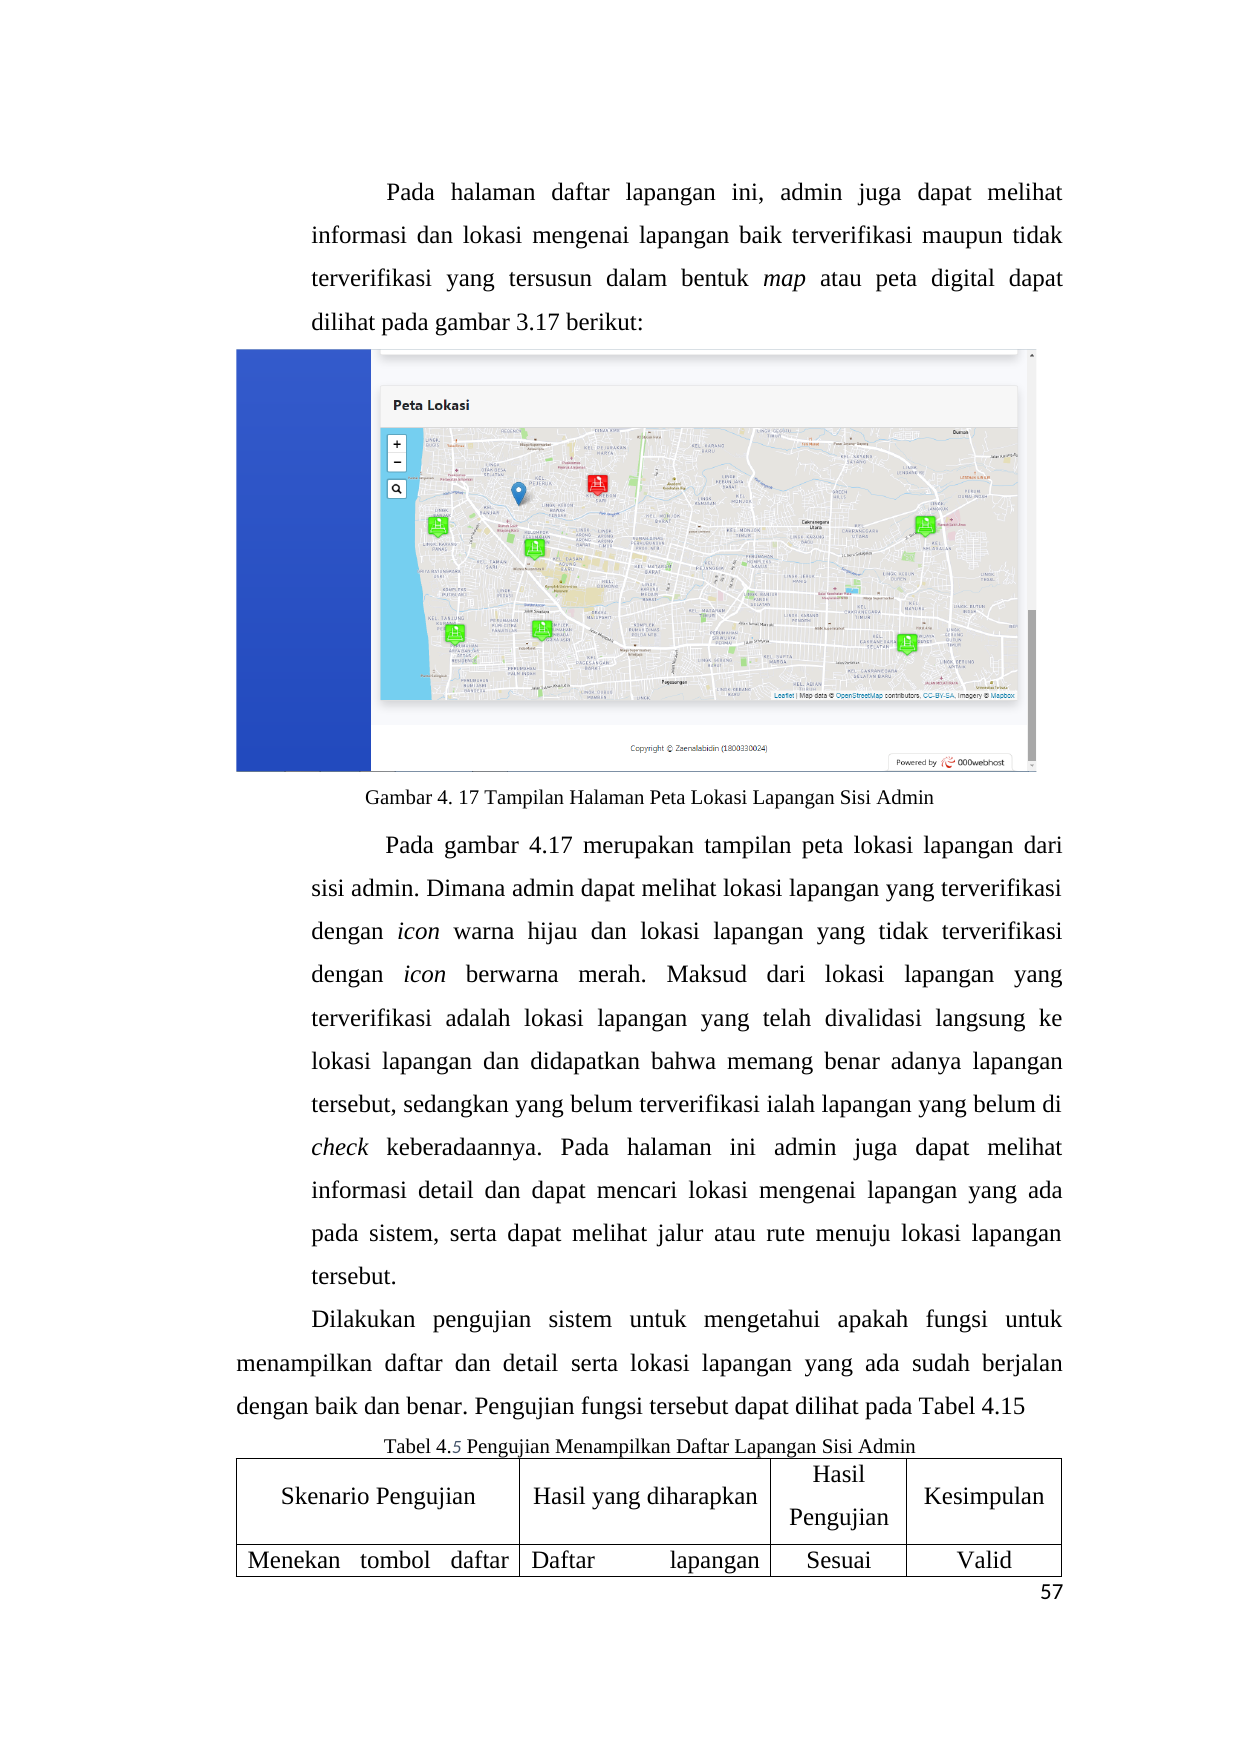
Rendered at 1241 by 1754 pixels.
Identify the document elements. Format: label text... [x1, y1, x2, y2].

table_cell Valid [907, 1545, 1061, 1576]
table_header Hasil Pengujian [771, 1459, 906, 1544]
text Pada gambar 4.17 merupakan tampilan peta lokasi lapangan dari sisi admin. Dimana admin dapat melihat lokasi lapangan yang terverifikasi dengan icon warna hijau dan lokasi lapangan yang tidak terverifikasi dengan icon berwarna merah. Maksud dari lokasi lapangan yang terverifikasi adalah lokasi lapangan yang telah divalidasi langsung ke lokasi lapangan dan didapatkan bahwa memang benar adanya lapangan tersebut, sedangkan yang belum terverifikasi ialah lapangan yang belum di check keberadaannya. Pada halaman ini admin juga dapat melihat informasi detail dan dapat mencari lokasi mengenai lapangan yang ada pada sistem, serta dapat melihat jalur atau rute menuju lokasi lapangan tersebut. [311, 830, 1063, 1290]
table_header Skenario Pengujian [237, 1459, 519, 1544]
text Gambar 4. 17 Tampilan Halaman Peta Lokasi Lapangan Sisi Admin [236, 785, 1063, 809]
table_header Kesimpulan [907, 1459, 1061, 1544]
list Dilakukan pengujian sistem untuk mengetahui apakah fungsi untuk menampilkan daftar dan detail serta lokasi lapangan yang ada sudah berjalan dengan baik dan benar. Pengujian fungsi tersebut dapat dilihat pada Tabel 4.15 [236, 1304, 1063, 1419]
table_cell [237, 1545, 519, 1576]
table_header Hasil yang diharapkan [520, 1459, 770, 1544]
table_cell Sesuai [771, 1545, 906, 1576]
picture [236, 349, 1037, 772]
text Pada halaman daftar lapangan ini, admin juga dapat melihat informasi dan lokasi mengenai lapangan baik terverifikasi maupun tidak terverifikasi yang tersusun dalam bentuk map atau peta digital dapat dilihat pada gambar 3.17 berikut: [311, 177, 1063, 335]
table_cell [520, 1545, 770, 1576]
